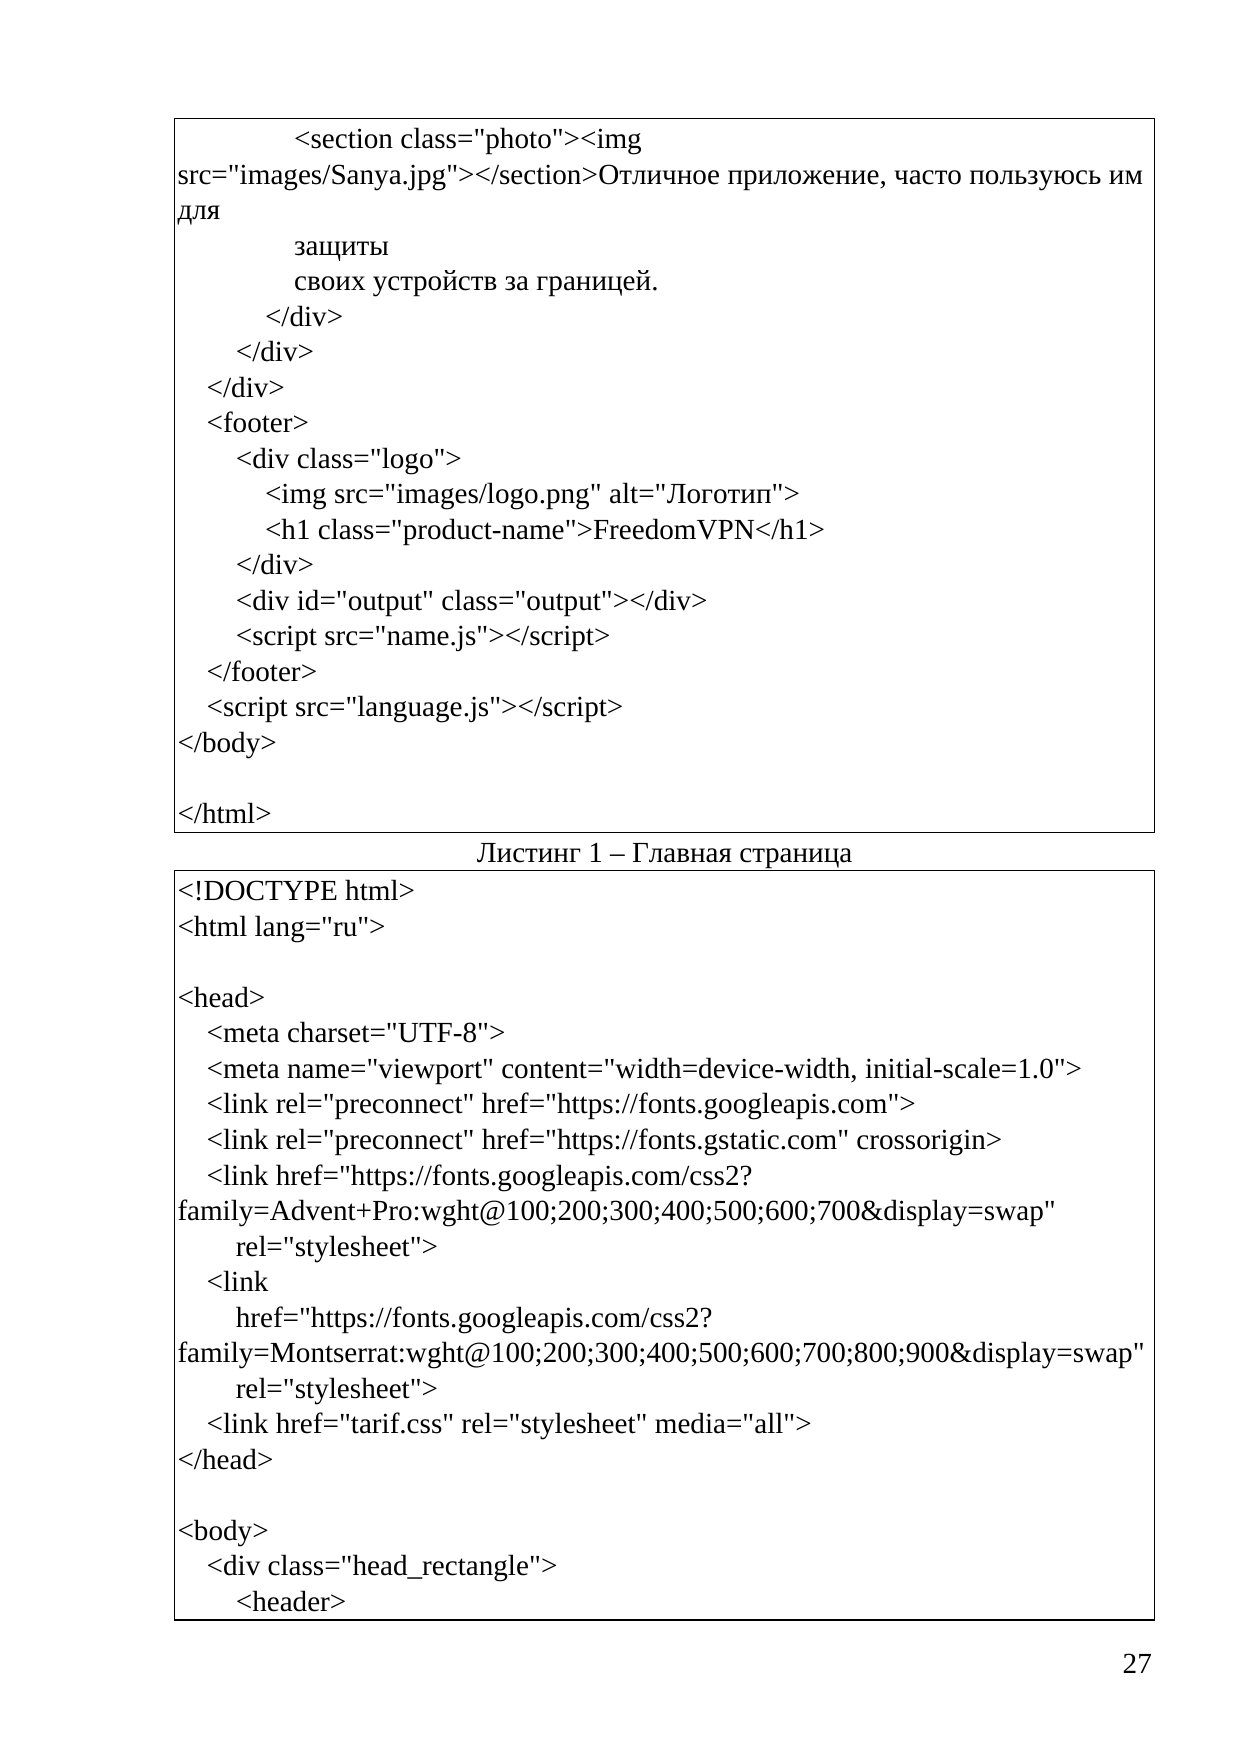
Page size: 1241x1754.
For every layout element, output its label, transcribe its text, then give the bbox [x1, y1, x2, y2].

text <img src="images/logo.png" alt="Логотип"> [175, 473, 1154, 509]
text rel="stylesheet"> [175, 1368, 1154, 1403]
text <div class="logo"> [175, 438, 1154, 473]
text </body> [175, 722, 1154, 759]
text <head> [175, 977, 1154, 1012]
text <div class="head_rectangle"> [175, 1545, 1154, 1581]
text <section class="photo"><img src="images/Sanya.jpg"></section>Отличное приложение, часто пользуюсь им для [175, 119, 1154, 225]
text защиты [175, 225, 1154, 260]
text <script src="name.js"></script> [175, 615, 1154, 651]
text <link [175, 1261, 1154, 1297]
text </div> [175, 331, 1154, 367]
text Листинг 1 – Главная страница [177, 835, 1152, 868]
text </div> [175, 544, 1154, 580]
text <meta charset="UTF-8"> [175, 1012, 1154, 1048]
text <link href="https://fonts.googleapis.com/css2?family=Advent+Pro:wght@100;200;300;400;500;600;700&display=swap" [175, 1154, 1154, 1226]
text </footer> [175, 651, 1154, 686]
text </html> [175, 793, 1154, 832]
text <body> [175, 1510, 1154, 1545]
text <div id="output" class="output"></div> [175, 580, 1154, 615]
text <script src="language.js"></script> [175, 686, 1154, 722]
text </head> [175, 1439, 1154, 1475]
text </div> [175, 367, 1154, 402]
text rel="stylesheet"> [175, 1226, 1154, 1261]
text </div> [175, 296, 1154, 331]
text <link rel="preconnect" href="https://fonts.googleapis.com"> [175, 1083, 1154, 1119]
text <header> [175, 1581, 1154, 1619]
text <h1 class="product-name">FreedomVPN</h1> [175, 509, 1154, 544]
text своих устройств за границей. [175, 260, 1154, 296]
text <link href="tarif.css" rel="stylesheet" media="all"> [175, 1403, 1154, 1439]
text <meta name="viewport" content="width=device-width, initial-scale=1.0"> [175, 1048, 1154, 1083]
text <footer> [175, 402, 1154, 438]
text <link rel="preconnect" href="https://fonts.gstatic.com" crossorigin> [175, 1119, 1154, 1154]
text <html lang="ru"> [175, 906, 1154, 942]
text <!DOCTYPE html> [175, 871, 1154, 906]
text href="https://fonts.googleapis.com/css2?family=Montserrat:wght@100;200;300;400;500;600;700;800;900&display=swap" [175, 1297, 1154, 1368]
